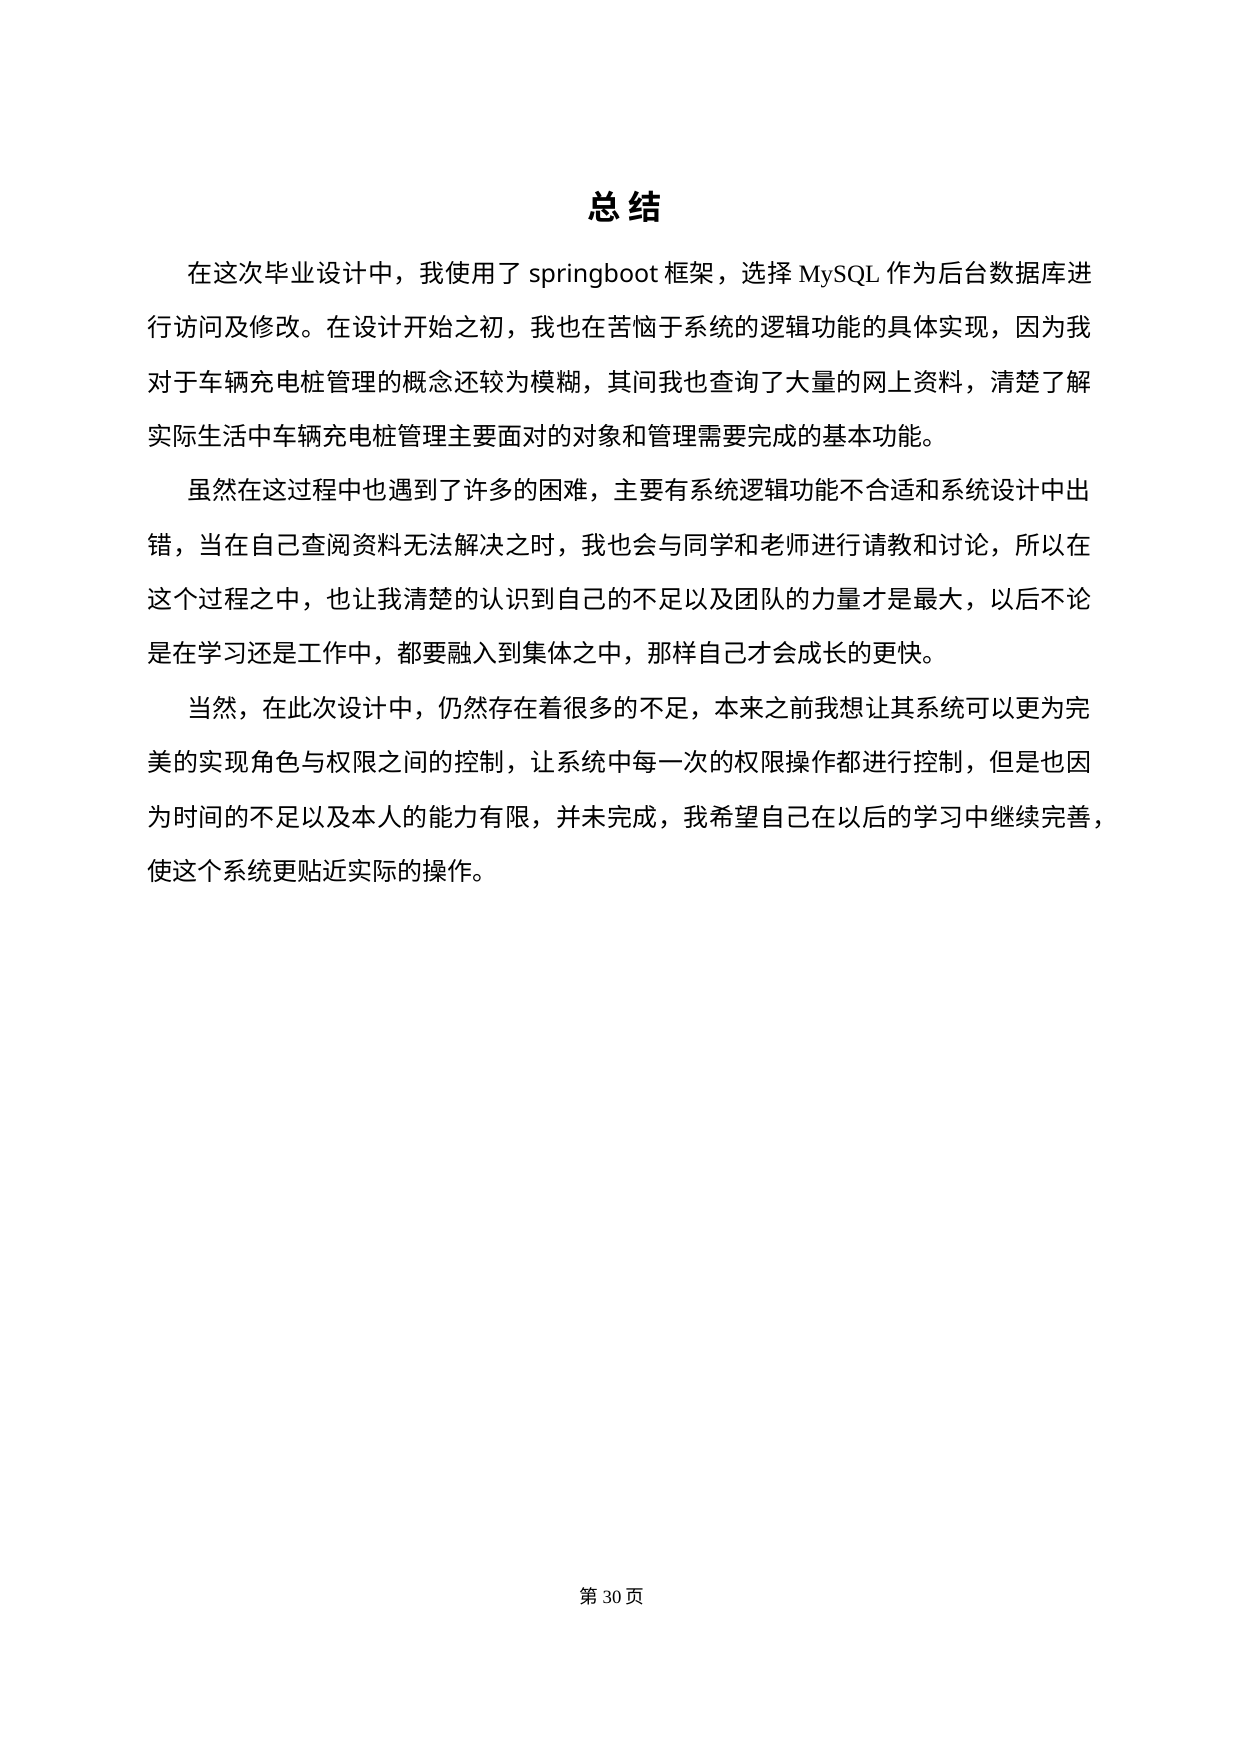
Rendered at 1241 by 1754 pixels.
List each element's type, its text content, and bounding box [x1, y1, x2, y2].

text 总 结 [148, 181, 1092, 229]
text 虽然在这过程中也遇到了许多的困难，主要有系统逻辑功能不合适和系统设计中出错，当在自己查阅资料无法解决之时，我也会与同学和老师进行请教和讨论，所以在这个过程之中，也让我清楚的认识到自己的不足以及团队的力量才是最大，以后不论是在学习还是工作中，都要融入到集体之中，那样自己才会成长的更快。 [148, 471, 1092, 670]
text 在这次毕业设计中，我使用了springboot框架，选择MySQL作为后台数据库进行访问及修改。在设计开始之初，我也在苦恼于系统的逻辑功能的具体实现，因为我对于车辆充电桩管理的概念还较为模糊，其间我也查询了大量的网上资料，清楚了解实际生活中车辆充电桩管理主要面对的对象和管理需要完成的基本功能。 [148, 253, 1092, 453]
text 当然，在此次设计中，仍然存在着很多的不足，本来之前我想让其系统可以更为完美的实现角色与权限之间的控制，让系统中每一次的权限操作都进行控制，但是也因为时间的不足以及本人的能力有限，并未完成，我希望自己在以后的学习中继续完善，使这个系统更贴近实际的操作。 [148, 688, 1092, 888]
